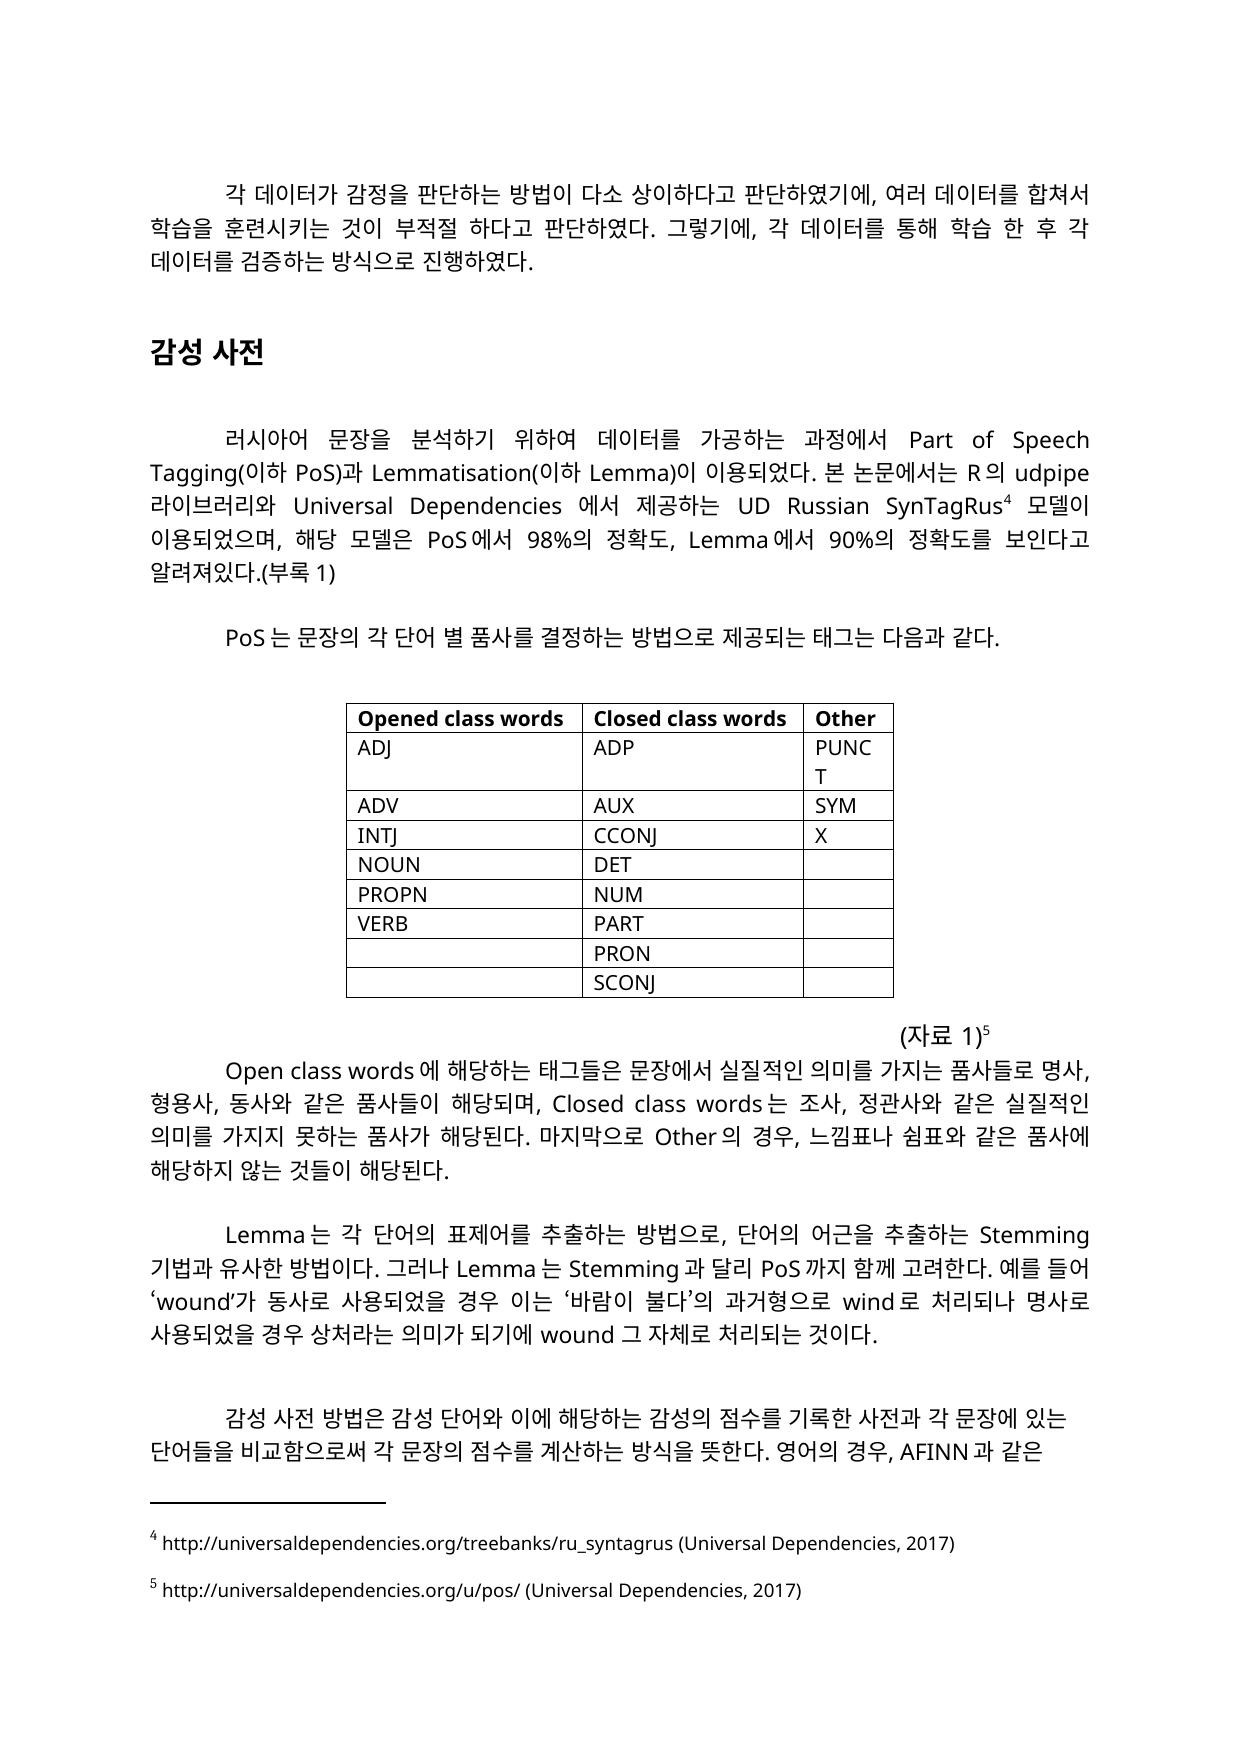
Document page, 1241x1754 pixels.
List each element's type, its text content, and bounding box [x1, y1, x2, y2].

table_header Closed class words [583, 704, 803, 732]
table_cell NOUN [347, 850, 582, 879]
table_header Opened class words [347, 704, 582, 732]
table_cell NUM [583, 880, 803, 908]
table_cell X [804, 821, 893, 849]
table_cell ADV [347, 791, 582, 820]
table_cell INTJ [347, 821, 582, 849]
table_cell [347, 939, 582, 967]
table_cell AUX [583, 791, 803, 820]
table_cell PRON [583, 939, 803, 967]
subtitle 감성 사전 [150, 329, 1090, 372]
table_cell PUNCT [804, 733, 893, 790]
table_cell PART [583, 909, 803, 938]
table_cell [804, 939, 893, 967]
table_cell CCONJ [583, 821, 803, 849]
table_cell SCONJ [583, 968, 803, 997]
table_cell ADP [583, 733, 803, 790]
table_cell [804, 909, 893, 938]
text 각 데이터가 감정을 판단하는 방법이 다소 상이하다고 판단하였기에, 여러 데이터를 합쳐서 학습을 훈련시키는 것이 부적절 하다고 판단하였다. 그렇기에, 각 데이터를 통해 학습 한 후 각 데이터를 검증하는 방식으로 진행하였다. [150, 177, 1090, 277]
table_cell [804, 850, 893, 879]
text Lemma는 각 단어의 표제어를 추출하는 방법으로, 단어의 어근을 추출하는 Stemming 기법과 유사한 방법이다. 그러나 Lemma는 Stemming과 달리 PoS까지 함께 고려한다. 예를 들어 ‘wound’가 동사로 사용되었을 경우 이는 ‘바람이 불다’의 과거형으로 wind로 처리되나 명사로 사용되었을 경우 상처라는 의미가 되기에 wound 그 자체로 처리되는 것이다. [150, 1217, 1090, 1351]
text (자료 1) [150, 1016, 1090, 1053]
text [150, 1401, 1090, 1467]
table_cell SYM [804, 791, 893, 820]
table_cell DET [583, 850, 803, 879]
text Open class words에 해당하는 태그들은 문장에서 실질적인 의미를 가지는 품사들로 명사, 형용사, 동사와 같은 품사들이 해당되며, Closed class words는 조사, 정관사와 같은 실질적인 의미를 가지지 못하는 품사가 해당된다. 마지막으로 Other의 경우, 느낌표나 쉼표와 같은 품사에 해당하지 않는 것들이 해당된다. [150, 1053, 1090, 1186]
text PoS는 문장의 각 단어 별 품사를 결정하는 방법으로 제공되는 태그는 다음과 같다. [150, 619, 1090, 653]
table_cell [347, 968, 582, 997]
table_cell ADJ [347, 733, 582, 790]
text 러시아어 문장을 분석하기 위하여 데이터를 가공하는 과정에서 Part of Speech Tagging(이하 PoS)과 Lemmatisation(이하 Lemma)이 이용되었다. 본 논문에서는 R의 udpipe 라이브러리와 Universal Dependencies 에서 제공하는 UD Russian SynTagRus 모델이 이용되었으며, 해당 모델은 PoS에서 98%의 정확도, Lemma에서 90%의 정확도를 보인다고 알려져있다.(부록1) [150, 422, 1090, 588]
table_cell [804, 880, 893, 908]
table_header Other [804, 704, 893, 732]
table_cell VERB [347, 909, 582, 938]
table_cell [804, 968, 893, 997]
table_cell PROPN [347, 880, 582, 908]
